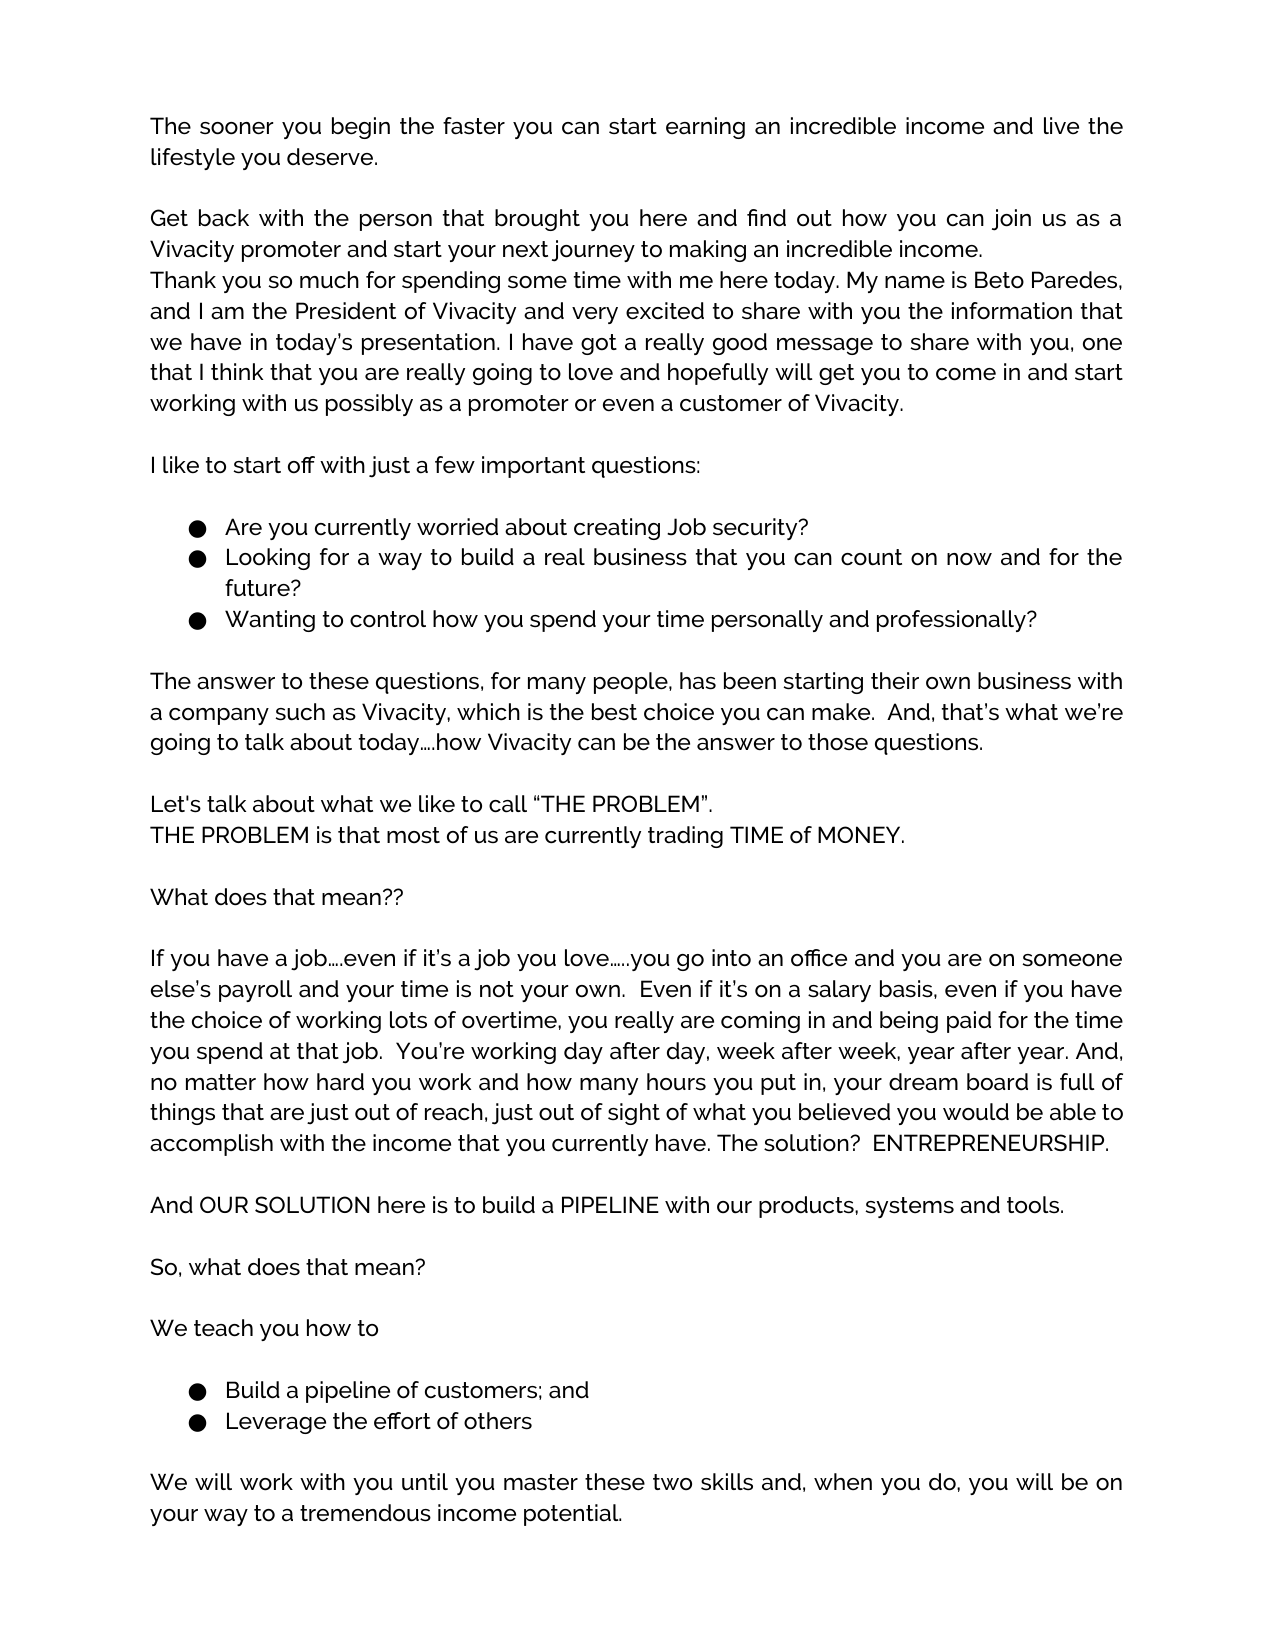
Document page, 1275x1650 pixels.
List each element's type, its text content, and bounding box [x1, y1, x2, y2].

text So, what does that mean? [150, 1253, 1125, 1280]
list Leverage the effort of others [187, 1407, 1125, 1434]
text If you have a job….even if it’s a job you love…..you go into an office and you are on someone else’s payroll and your time is not your own. Even if it’s on a salary basis, even if you have the choice of working lots of overtime, you really are coming in and being paid for the time you spend at that job. You’re working day after day, week after week, year after year. And, no matter how hard you work and how many hours you put in, your dream board is full of things that are just out of reach, just out of sight of what you believed you would be able to accomplish with the income that you currently have. The solution? ENTREPRENEURSHIP. [150, 945, 1125, 1157]
list Looking for a way to build a real business that you can count on now and for the future? [187, 544, 1125, 602]
text THE PROBLEM is that most of us are currently trading TIME of MONEY. [150, 822, 1125, 848]
text The answer to these questions, for many people, has been starting their own business with a company such as Vivacity, which is the best choice you can make. And, that’s what we’re going to talk about today….how Vivacity can be the answer to those questions. [150, 667, 1125, 756]
text What does that mean?? [150, 883, 1125, 910]
text I like to start off with just a few important questions: [150, 452, 1125, 478]
text Thank you so much for spending some time with me here today. My name is Beto Paredes, and I am the President of Vivacity and very excited to share with you the information that we have in today’s presentation. I have got a really good message to share with you, one that I think that you are really going to love and hopefully will get you to come in and start working with us possibly as a promoter or even a customer of Vivacity. [150, 267, 1125, 417]
text We teach you how to [150, 1315, 1125, 1342]
text And OUR SOLUTION here is to build a PIPELINE with our products, systems and tools. [150, 1192, 1125, 1218]
text Get back with the person that brought you here and find out how you can join us as a Vivacity promoter and start your next journey to making an incredible income. [150, 205, 1125, 263]
text We will work with you until you master these two skills and, when you do, you will be on your way to a tremendous income potential. [150, 1469, 1125, 1527]
list Wanting to control how you spend your time personally and professionally? [187, 606, 1125, 633]
list Are you currently worried about creating Job security? [187, 513, 1125, 540]
text The sooner you begin the faster you can start earning an incredible income and live the lifestyle you deserve. [150, 112, 1125, 170]
list Build a pipeline of customers; and [187, 1377, 1125, 1403]
text Let's talk about what we like to call “THE PROBLEM”. [150, 791, 1125, 818]
